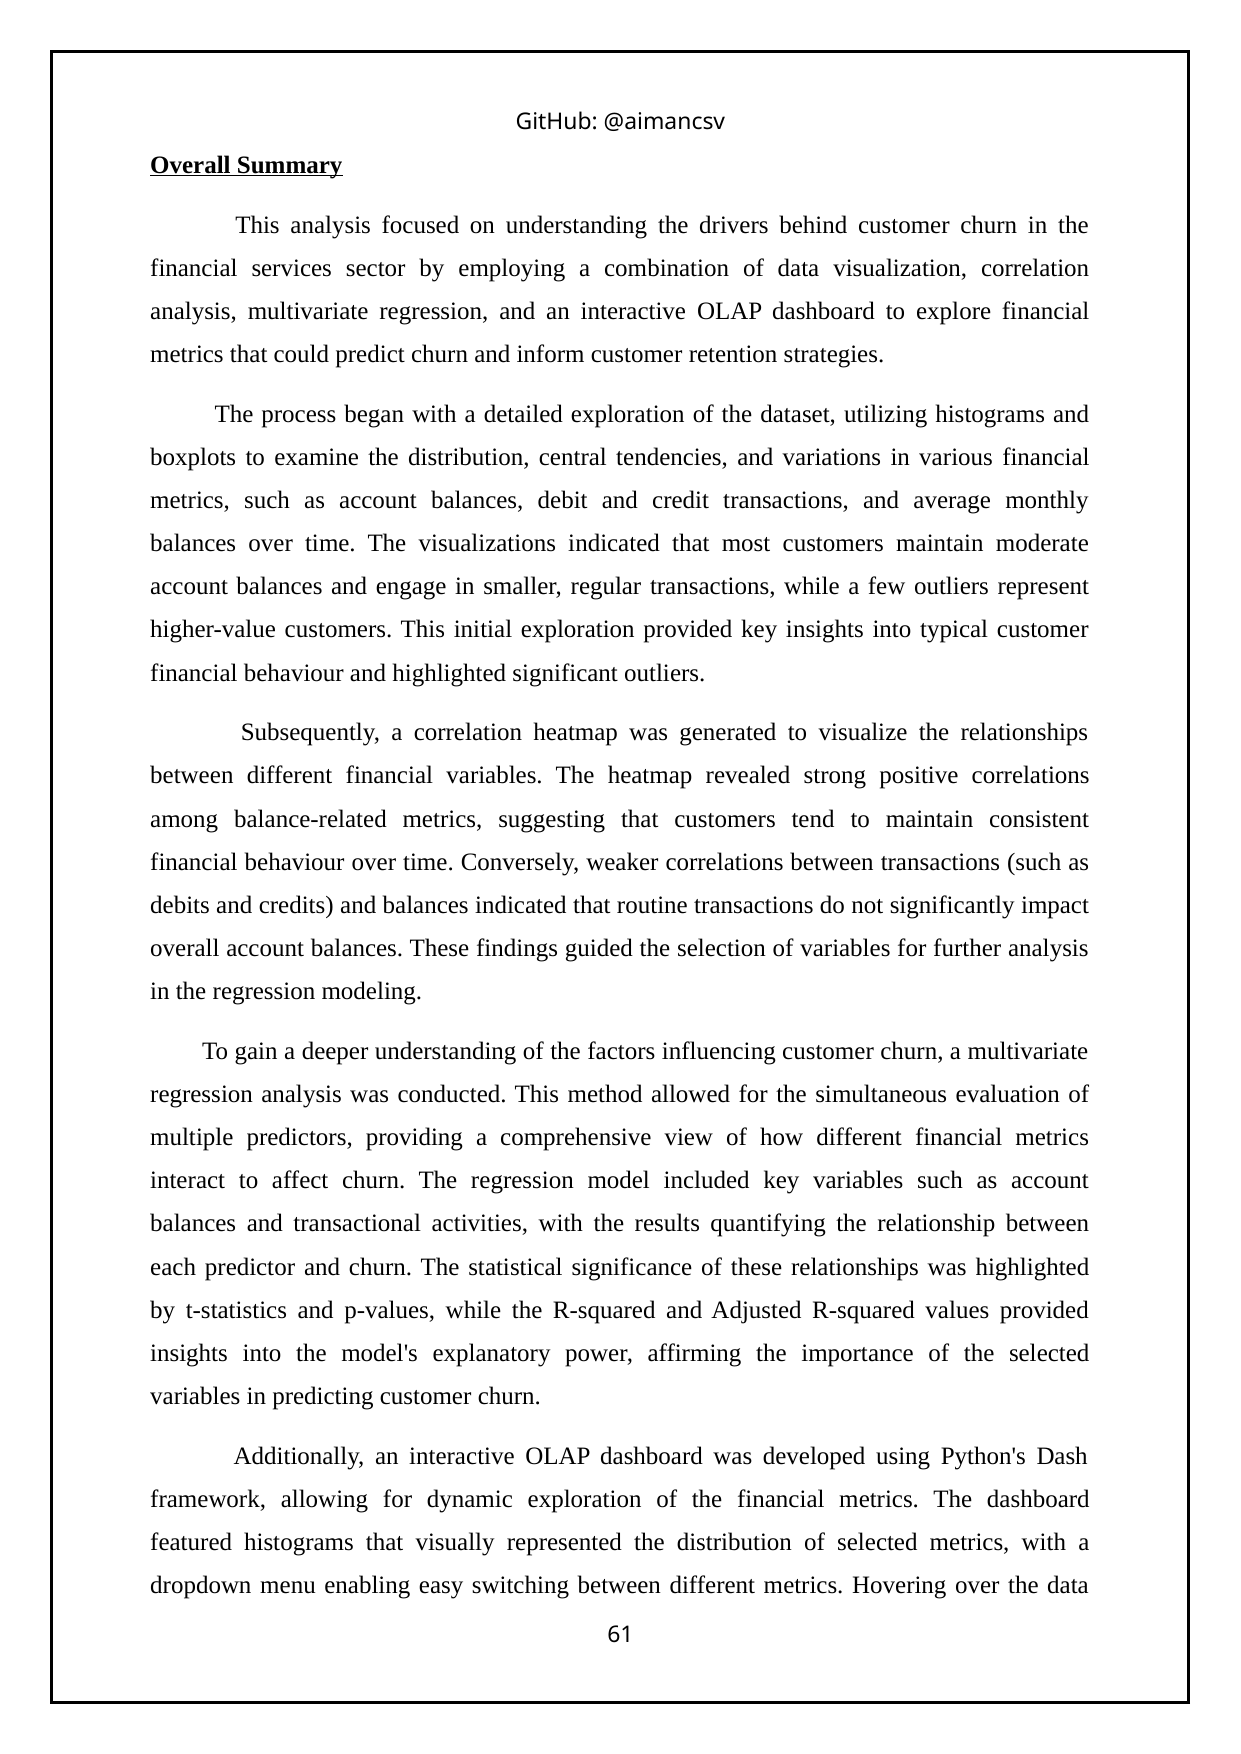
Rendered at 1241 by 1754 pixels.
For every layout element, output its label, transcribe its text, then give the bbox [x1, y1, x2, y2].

text To gain a deeper understanding of the factors influencing customer churn, a multivariate regression analysis was conducted. This method allowed for the simultaneous evaluation of multiple predictors, providing a comprehensive view of how different financial metrics interact to affect churn. The regression model included key variables such as account balances and transactional activities, with the results quantifying the relationship between each predictor and churn. The statistical significance of these relationships was highlighted by t-statistics and p-values, while the R-squared and Adjusted R-squared values provided insights into the model's explanatory power, affirming the importance of the selected variables in predicting customer churn. [150, 1036, 1090, 1410]
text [150, 1441, 1090, 1599]
text Overall Summary [150, 150, 1090, 179]
text This analysis focused on understanding the drivers behind customer churn in the financial services sector by employing a combination of data visualization, correlation analysis, multivariate regression, and an interactive OLAP dashboard to explore financial metrics that could predict churn and inform customer retention strategies. [150, 210, 1090, 368]
text Subsequently, a correlation heatmap was generated to visualize the relationships between different financial variables. The heatmap revealed strong positive correlations among balance-related metrics, suggesting that customers tend to maintain consistent financial behaviour over time. Conversely, weaker correlations between transactions (such as debits and credits) and balances indicated that routine transactions do not significantly impact overall account balances. These findings guided the selection of variables for further analysis in the regression modeling. [150, 717, 1090, 1005]
text The process began with a detailed exploration of the dataset, utilizing histograms and boxplots to examine the distribution, central tendencies, and variations in various financial metrics, such as account balances, debit and credit transactions, and average monthly balances over time. The visualizations indicated that most customers maintain moderate account balances and engage in smaller, regular transactions, while a few outliers represent higher-value customers. This initial exploration provided key insights into typical customer financial behaviour and highlighted significant outliers. [150, 399, 1090, 686]
